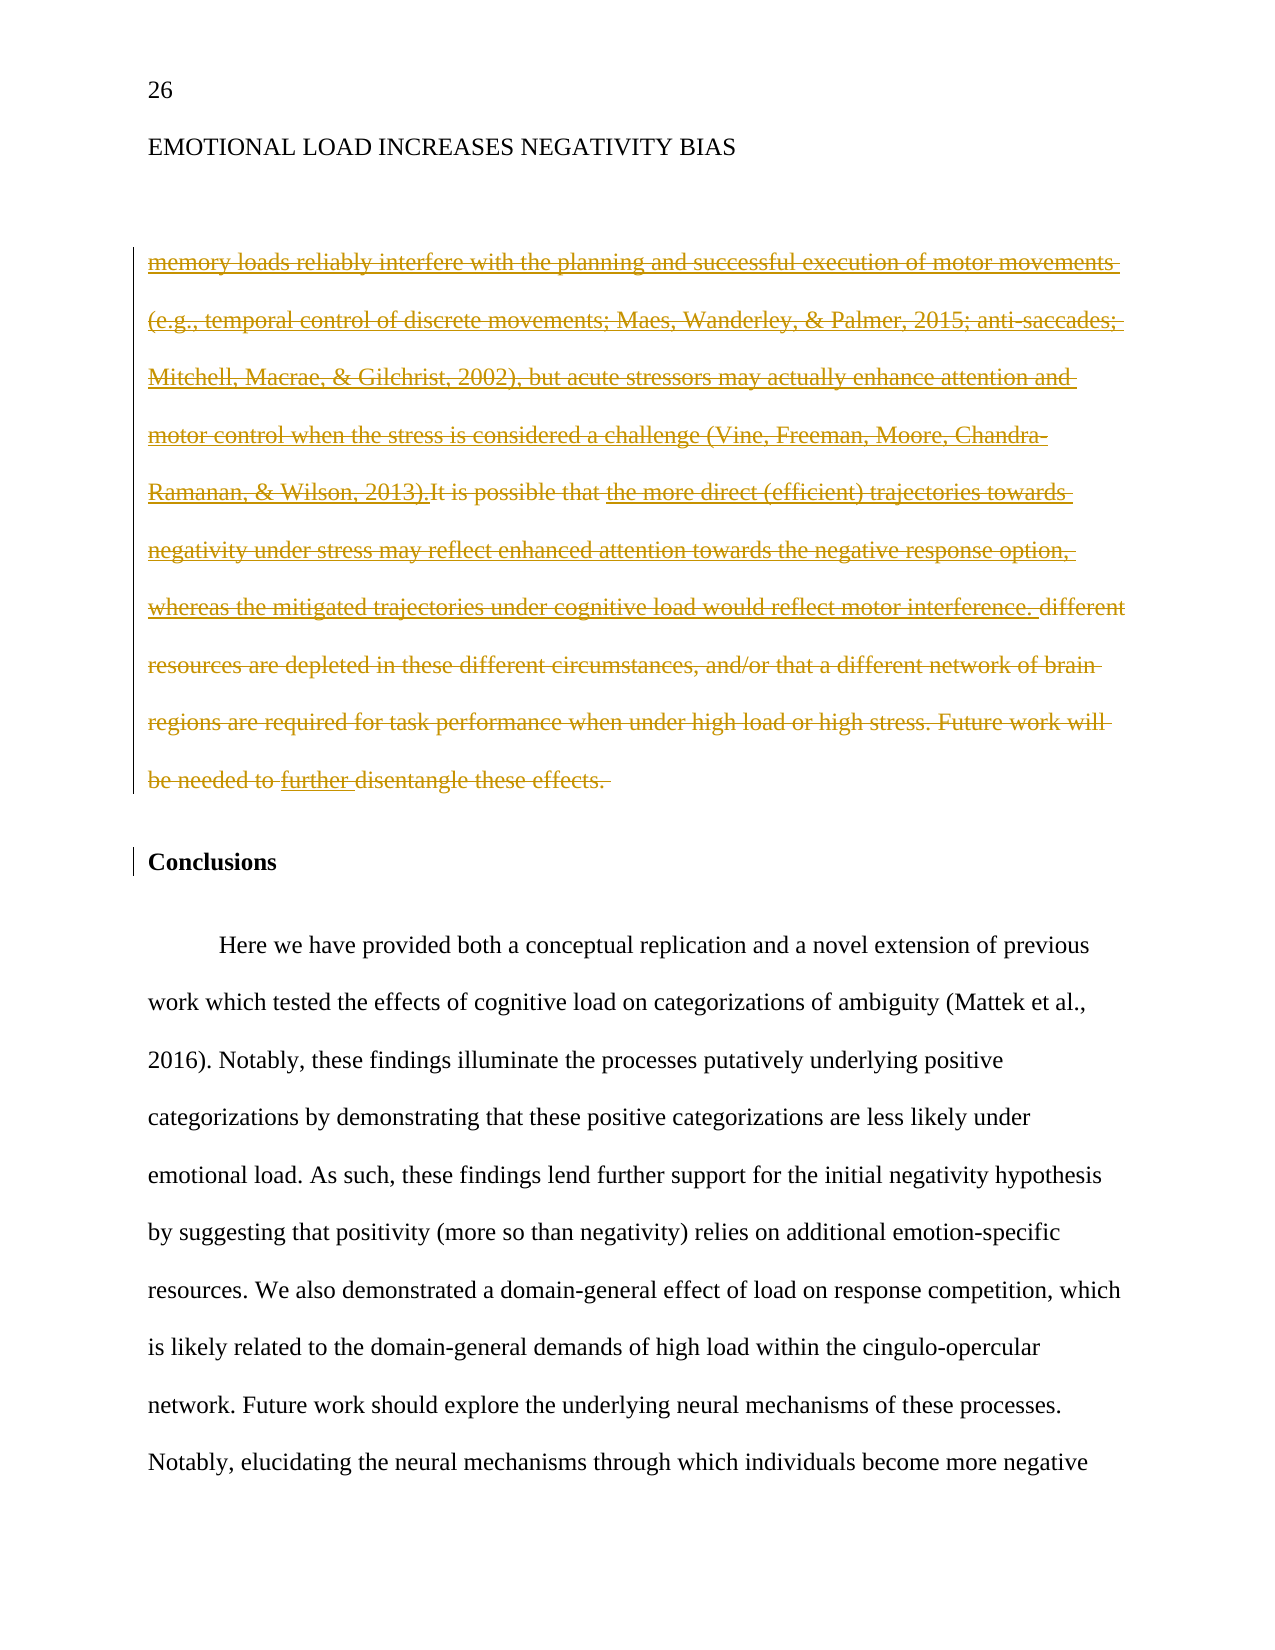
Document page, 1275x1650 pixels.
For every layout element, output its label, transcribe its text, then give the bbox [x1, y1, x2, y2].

text Conclusions [148, 847, 1127, 876]
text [148, 930, 1127, 1476]
